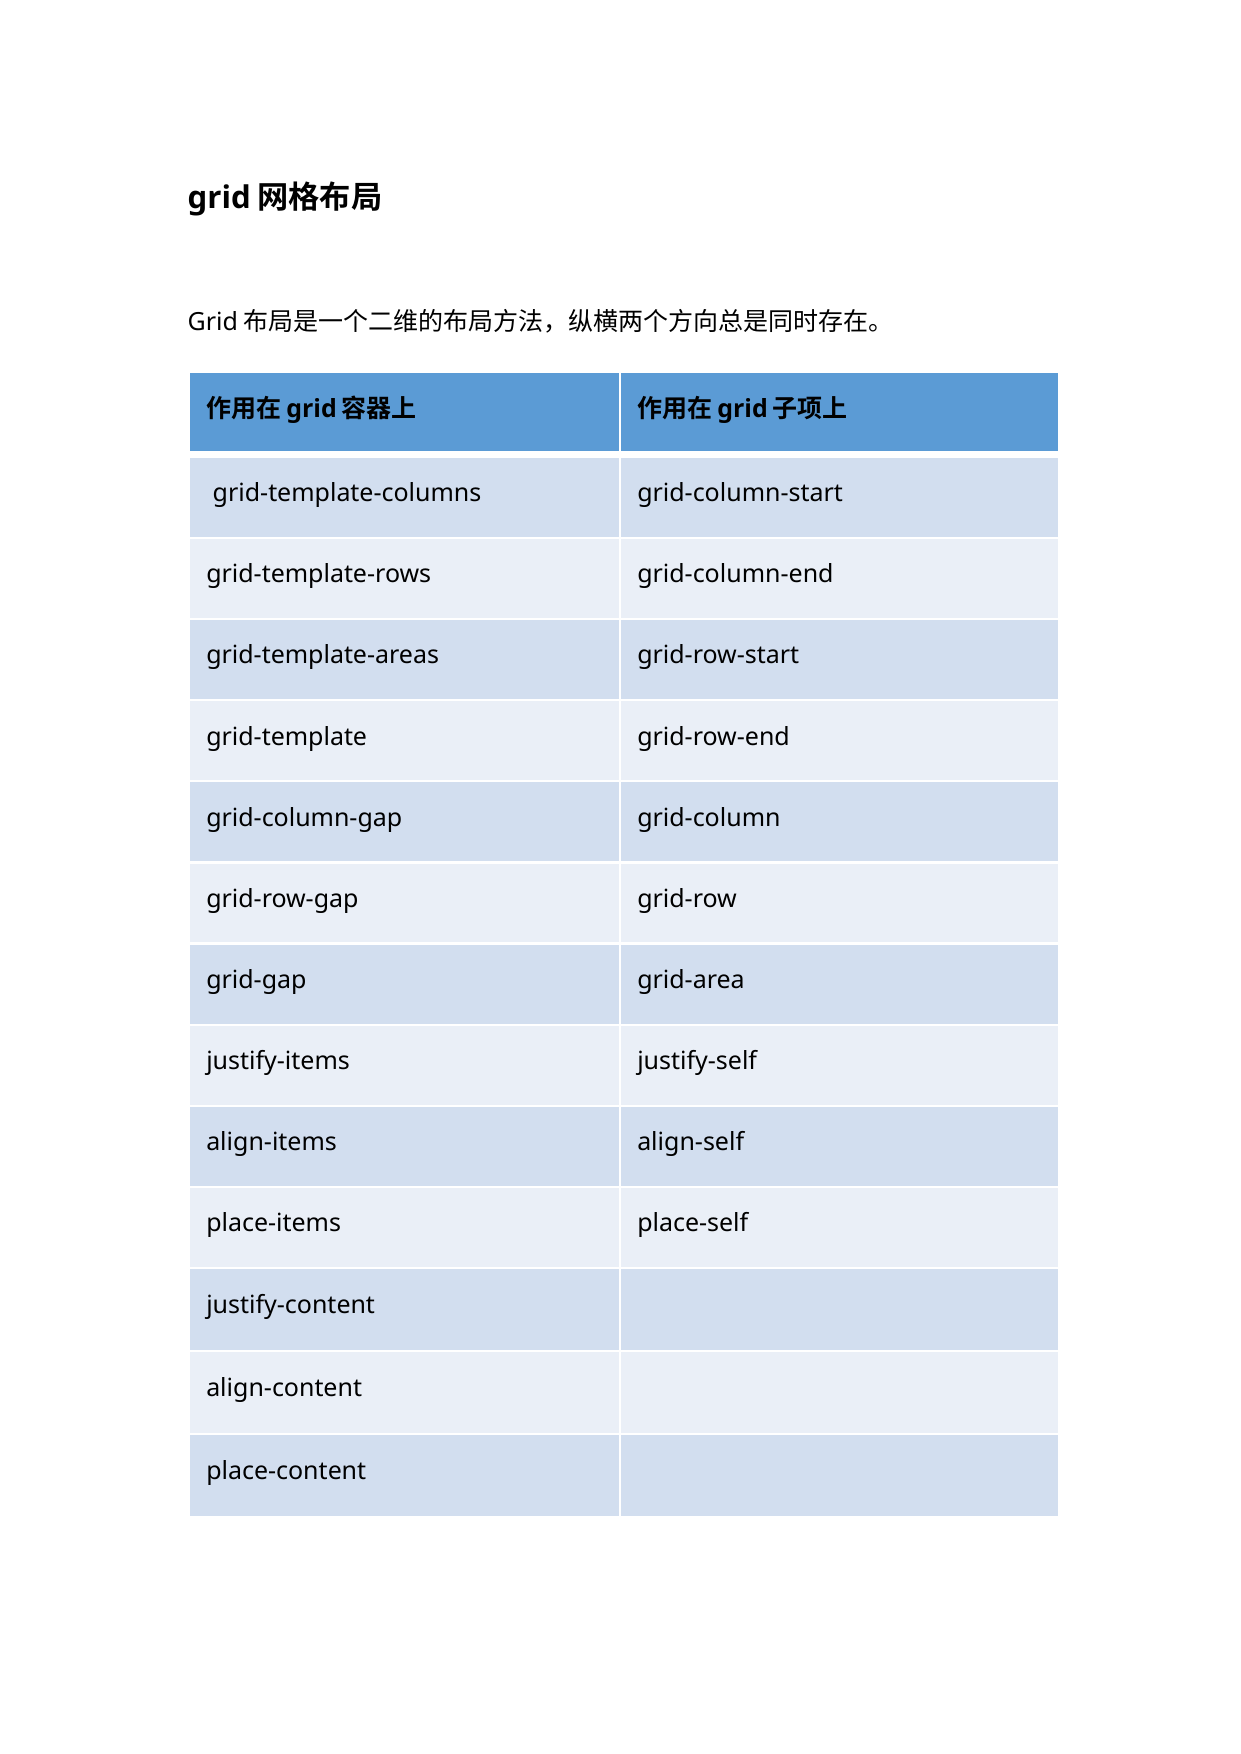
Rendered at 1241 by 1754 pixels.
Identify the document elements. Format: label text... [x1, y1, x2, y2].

table_cell grid-row [621, 864, 1058, 942]
table_cell [621, 1269, 1058, 1350]
table_cell [621, 1435, 1058, 1516]
table_cell grid-column [621, 782, 1058, 861]
text Grid布局是一个二维的布局方法，纵横两个方向总是同时存在。 [187, 287, 1053, 352]
table_cell grid-row-end [621, 701, 1058, 780]
table_cell grid-gap [190, 945, 619, 1024]
table_cell grid-row-gap [190, 864, 619, 942]
subtitle grid网格布局 [187, 162, 1053, 227]
table_cell place-content [190, 1435, 619, 1516]
table_cell justify-self [621, 1026, 1058, 1105]
table_cell grid-template-columns [190, 458, 619, 537]
table_cell grid-template [190, 701, 619, 780]
table_cell [621, 1352, 1058, 1433]
table_cell grid-column-end [621, 539, 1058, 618]
table_cell grid-column-start [621, 458, 1058, 537]
table_cell justify-content [190, 1269, 619, 1350]
table_header 作用在grid容器上 [190, 373, 619, 451]
table_cell align-self [621, 1107, 1058, 1186]
table_cell align-items [190, 1107, 619, 1186]
table_cell grid-template-rows [190, 539, 619, 618]
table_cell justify-items [190, 1026, 619, 1105]
table_cell place-items [190, 1188, 619, 1267]
table_cell grid-area [621, 945, 1058, 1024]
table_cell place-self [621, 1188, 1058, 1267]
table_cell align-content [190, 1352, 619, 1433]
table_cell grid-row-start [621, 620, 1058, 699]
table_header 作用在grid子项上 [621, 373, 1058, 451]
table_cell grid-column-gap [190, 782, 619, 861]
table_cell grid-template-areas [190, 620, 619, 699]
